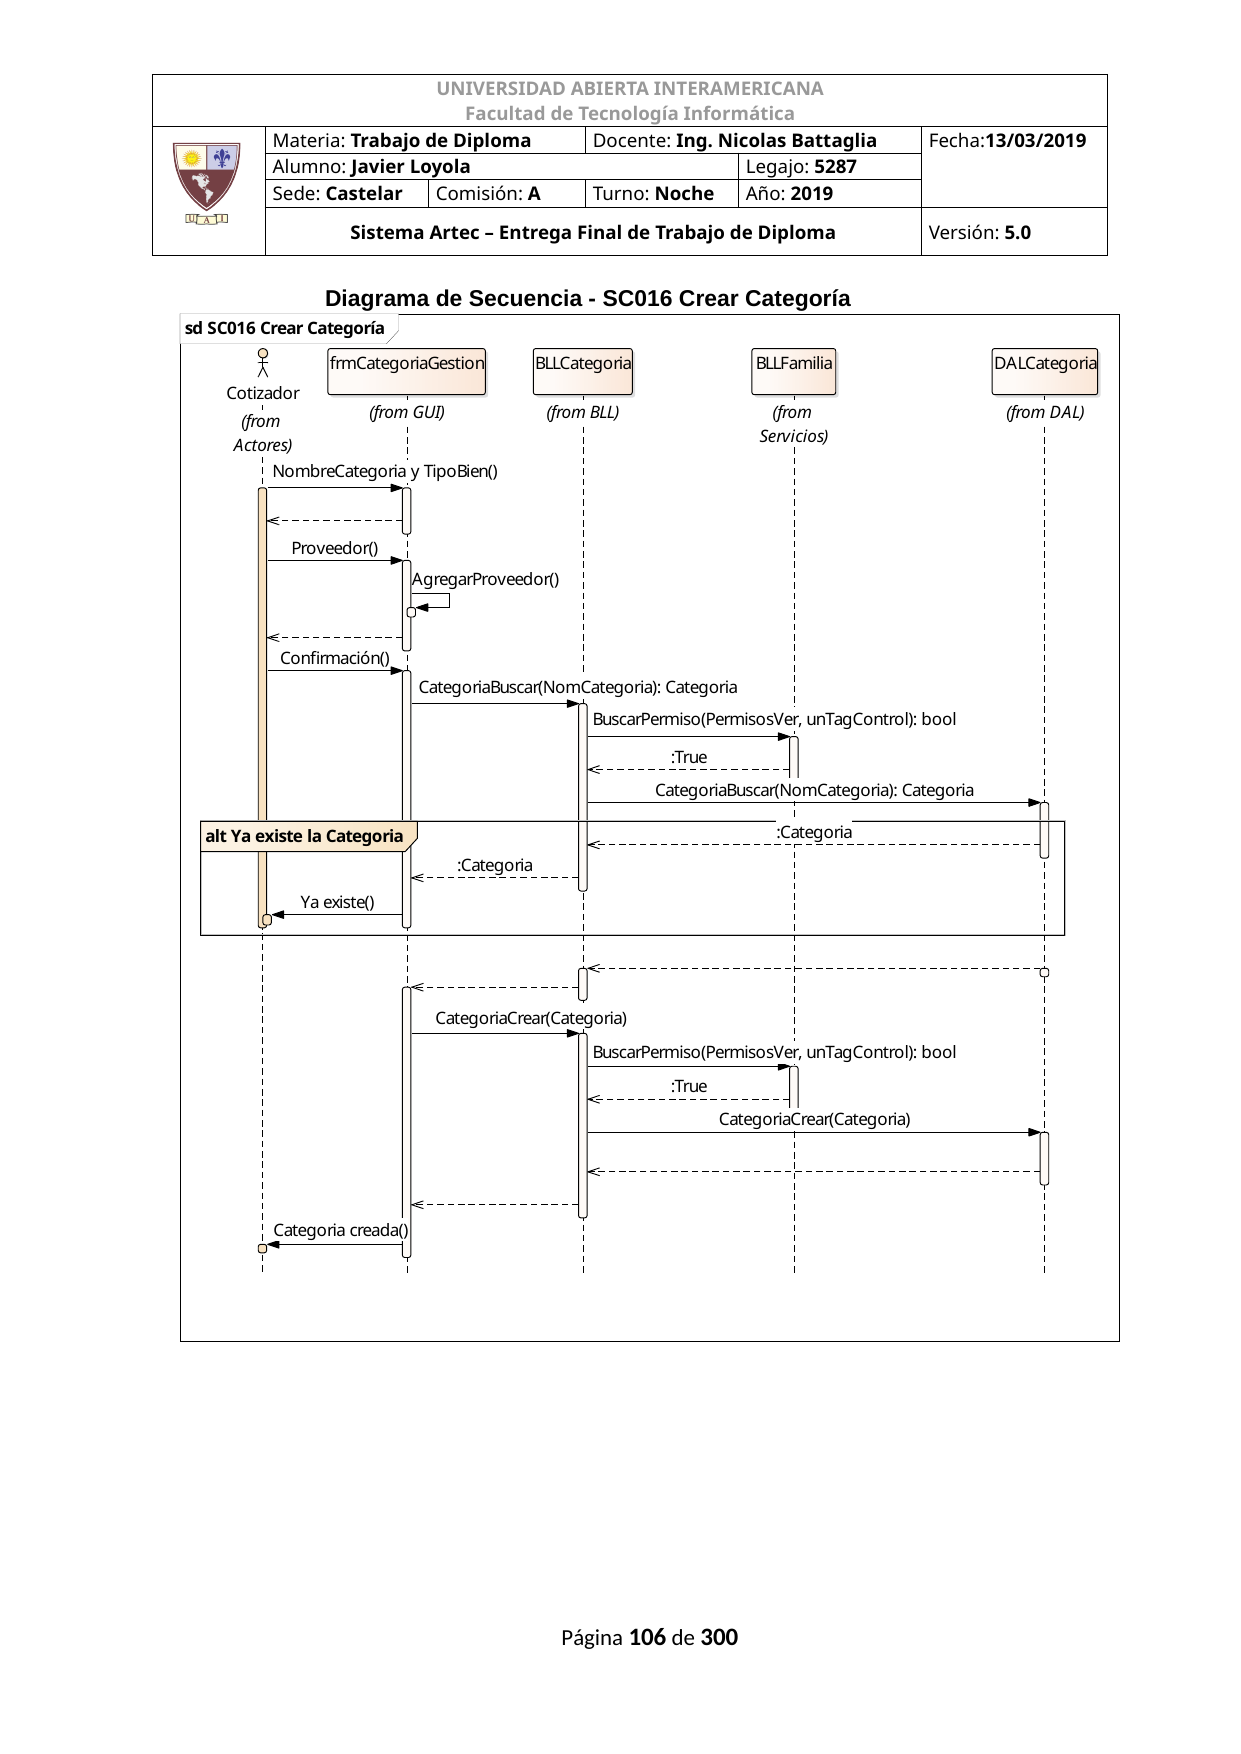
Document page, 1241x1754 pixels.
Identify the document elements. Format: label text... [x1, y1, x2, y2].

picture [157, 136, 257, 228]
text Diagrama de Secuencia - SC016 Crear Categoría [325, 284, 1122, 311]
